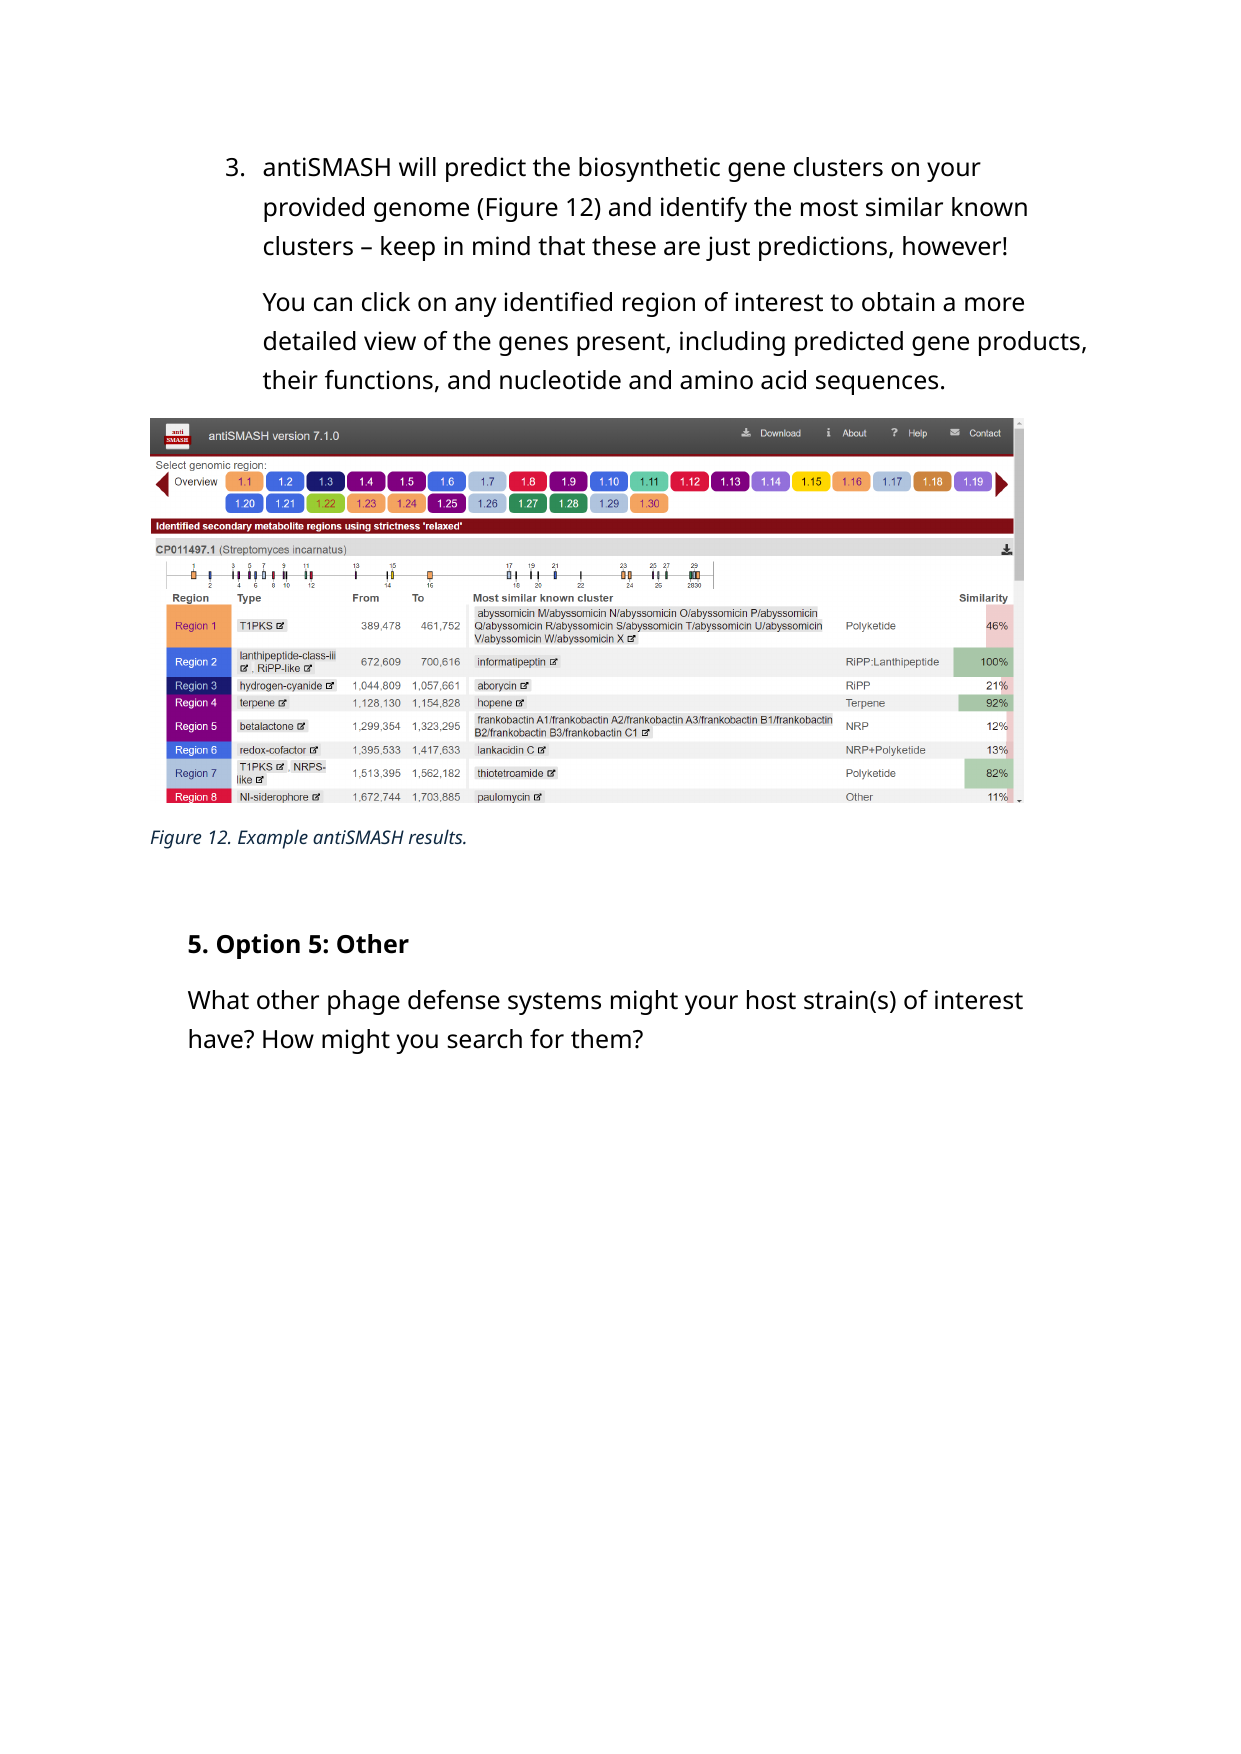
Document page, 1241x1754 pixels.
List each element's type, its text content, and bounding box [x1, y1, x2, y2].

text What other phage defense systems might your host strain(s) of interest have? How might you search for them? [187, 982, 1090, 1056]
list antiSMASH will predict the biosynthetic gene clusters on your provided genome (Figure 5) and identify the most similar known clusters – keep in mind that these are just predictions, however! [225, 150, 1090, 262]
text Figure 12. Example antiSMASH results. [150, 824, 1090, 850]
picture [150, 418, 1024, 803]
text 5. Option 5: Other [187, 927, 1090, 961]
text You can click on any identified region of interest to obtain a more detailed view of the genes present, including predicted gene products, their functions, and nucleotide and amino acid sequences. [262, 284, 1090, 397]
